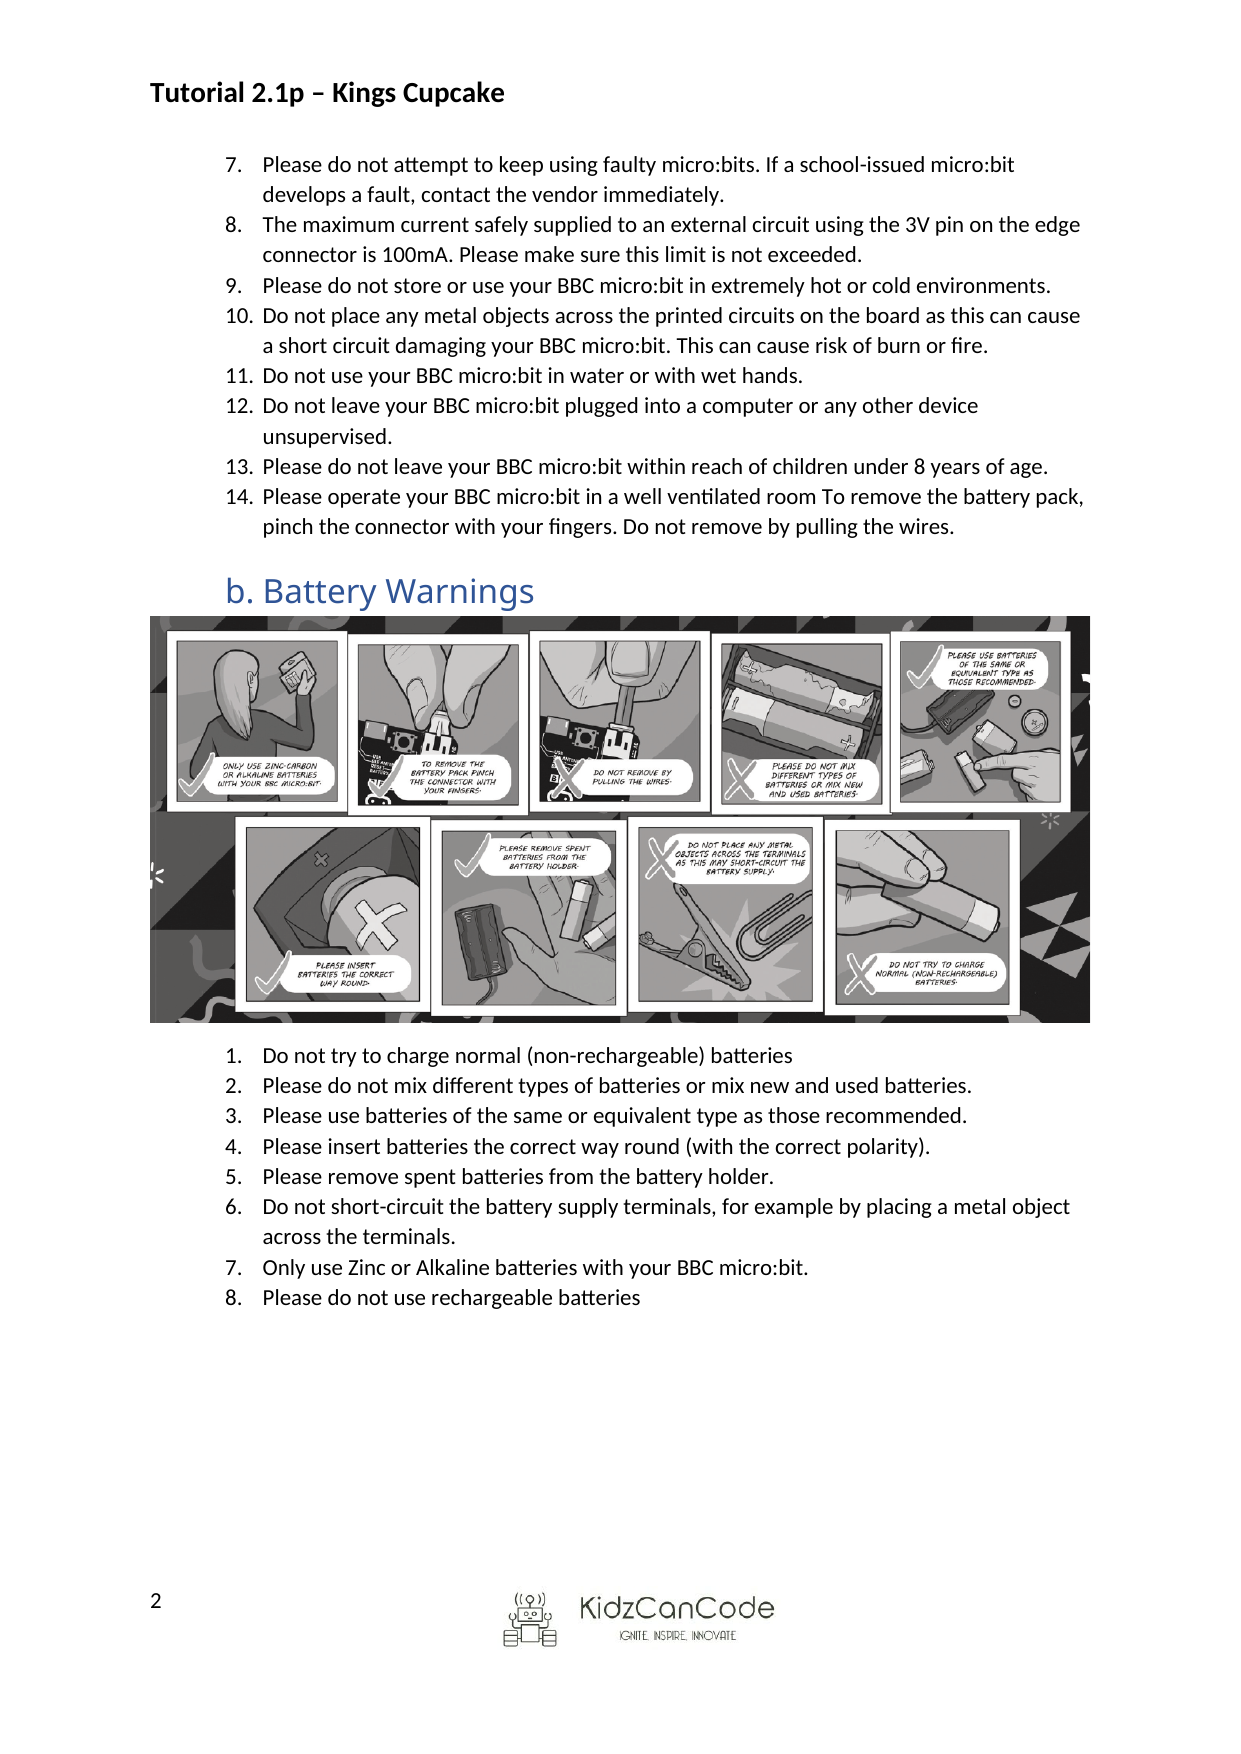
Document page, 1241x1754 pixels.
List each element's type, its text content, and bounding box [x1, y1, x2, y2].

list Please use batteries of the same or equivalent type as those recommended. [225, 1102, 1090, 1130]
list Do not try to charge normal (non-rechargeable) batteries [225, 1041, 1090, 1069]
subtitle Battery Warnings [225, 568, 1090, 613]
list Please remove spent batteries from the battery holder. [225, 1162, 1090, 1190]
list Please do not mix different types of batteries or mix new and used batteries. [225, 1071, 1090, 1099]
list Please insert batteries the correct way round (with the correct polarity). [225, 1132, 1090, 1160]
list Do not use your BBC micro:bit in water or with wet hands. [225, 361, 1090, 389]
picture [150, 616, 1091, 1023]
list Do not place any metal objects across the printed circuits on the board as this can cause a short circuit damaging your BBC micro:bit. This can cause risk of burn or fire. [225, 301, 1090, 359]
list Please do not leave your BBC micro:bit within reach of children under 8 years of age. [225, 452, 1090, 480]
list Please do not attempt to keep using faulty micro:bits. If a school-issued micro:bit develops a fault, contact the vendor immediately. [225, 150, 1090, 208]
list Please do not store or use your BBC micro:bit in extremely hot or cold environments. [225, 271, 1090, 299]
list Please do not use rechargeable batteries [225, 1283, 1090, 1311]
list Do not short-circuit the battery supply terminals, for example by placing a metal object across the terminals. [225, 1192, 1090, 1251]
list Do not leave your BBC micro:bit plugged into a computer or any other device unsupervised. [225, 392, 1090, 450]
list Only use Zinc or Alkaline batteries with your BBC micro:bit. [225, 1253, 1090, 1281]
list Please operate your BBC micro:bit in a well ventilated room To remove the battery pack, pinch the connector with your fingers. Do not remove by pulling the wires. [225, 482, 1090, 541]
list The maximum current safely supplied to an external circuit using the 3V pin on the edge connector is 100mA. Please make sure this limit is not exceeded. [225, 210, 1090, 269]
picture [497, 1586, 781, 1653]
